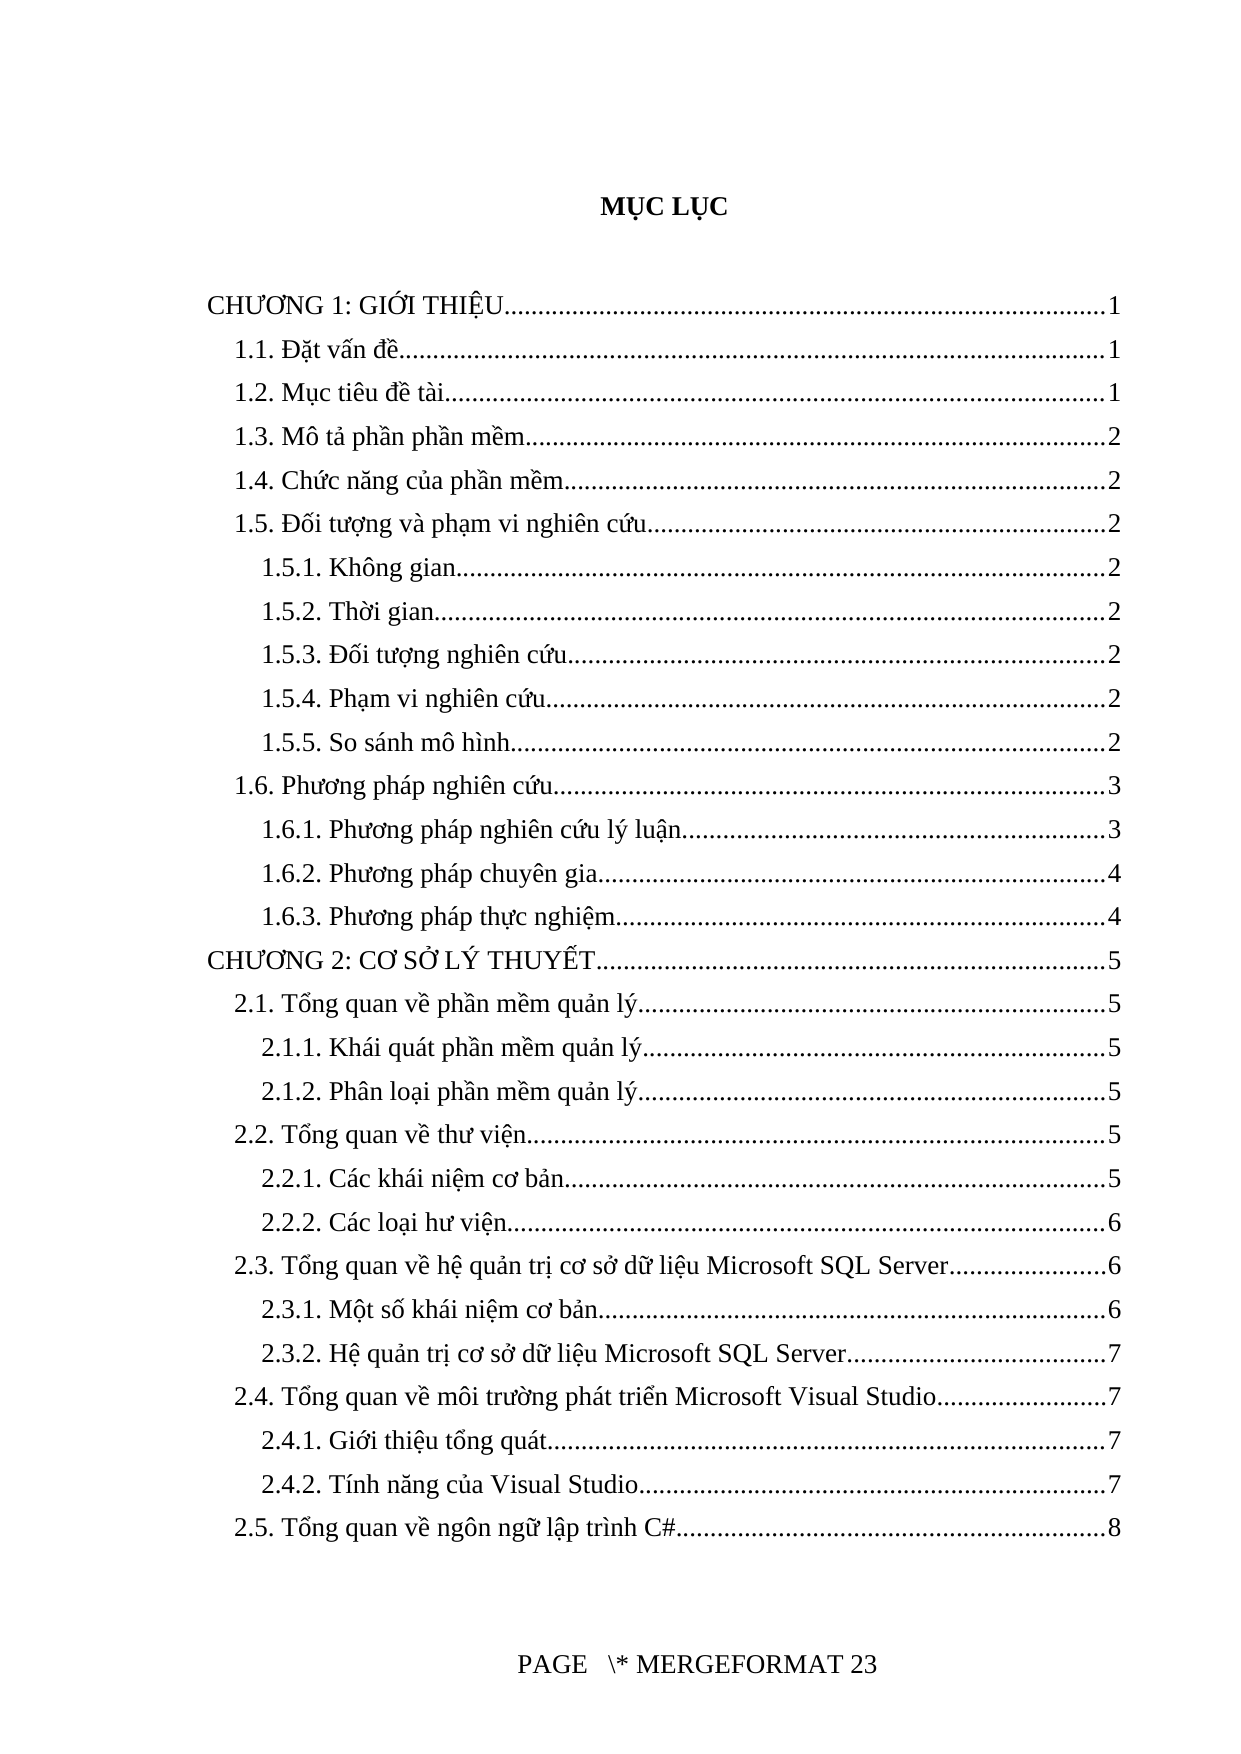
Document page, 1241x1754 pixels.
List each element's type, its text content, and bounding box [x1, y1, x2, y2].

text MỤC LỤC [207, 190, 1122, 221]
